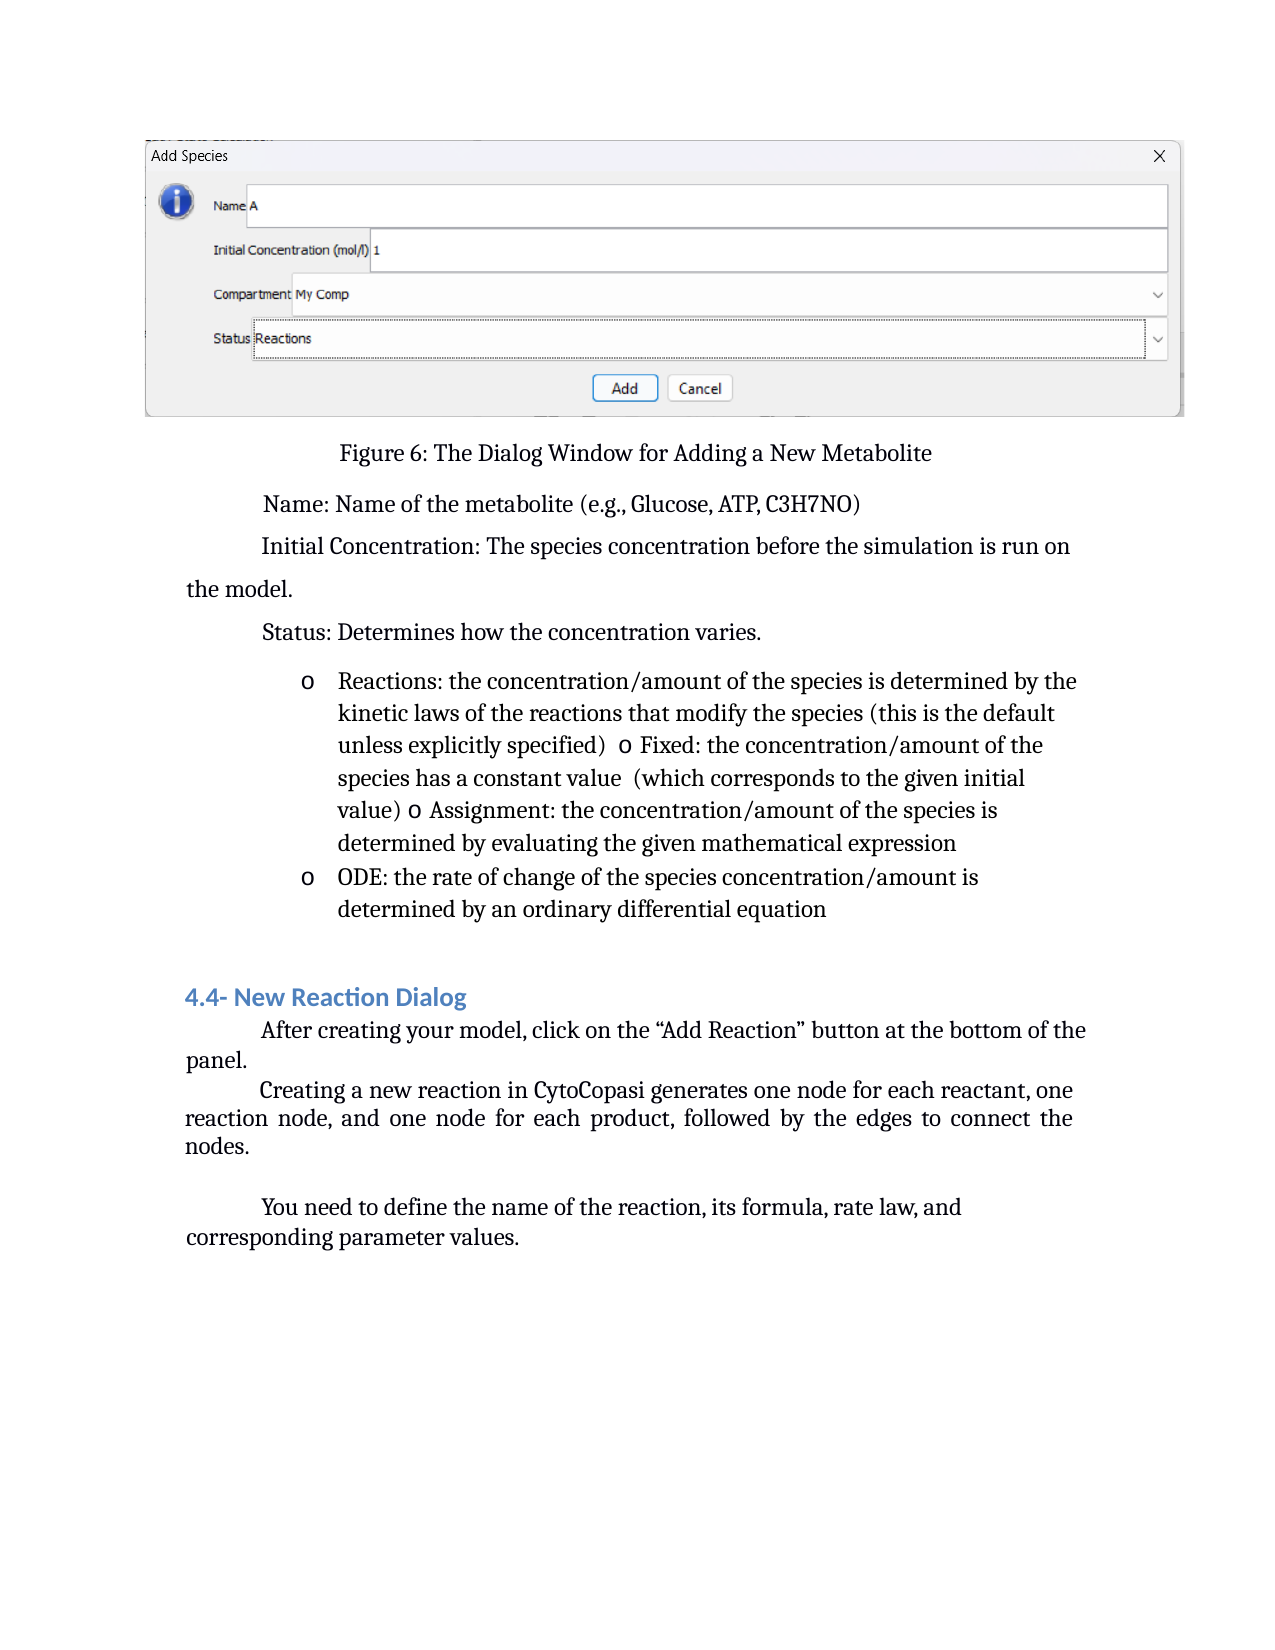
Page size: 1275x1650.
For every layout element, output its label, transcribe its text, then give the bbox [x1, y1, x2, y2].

subtitle 4.4- New Reaction Dialog [184, 980, 1164, 1013]
list ODE: the rate of change of the species concentration/amount is determined by an ordinary differential equation [300, 863, 1086, 924]
picture [144, 140, 1185, 417]
text Initial Concentration: The species concentration before the simulation is run on the model. [186, 532, 1088, 603]
list Reactions: the concentration/amount of the species is determined by the kinetic laws of the reactions that modify the species (this is the default unless explicitly specified) o Fixed: the concentration/amount of the species has a constant value (which corresponds to the given initial value) o Assignment: the concentration/amount of the species is determined by evaluating the given mathematical expression [300, 667, 1086, 857]
text Status: Determines how the concentration varies. [263, 618, 1088, 647]
text Name: Name of the metabolite (e.g., Glucose, ATP, C3H7NO) [263, 490, 1088, 518]
text After creating your model, click on the “Add Reaction” button at the bottom of the panel. [186, 1016, 1093, 1075]
text Figure 6: The Dialog Window for Adding a New Metabolite [144, 438, 932, 467]
text Creating a new reaction in CytoCopasi generates one node for each reactant, one reaction node, and one node for each product, followed by the edges to connect the nodes. [184, 1076, 1074, 1161]
text You need to define the name of the reaction, its formula, rate law, and corresponding parameter values. [186, 1192, 1088, 1252]
